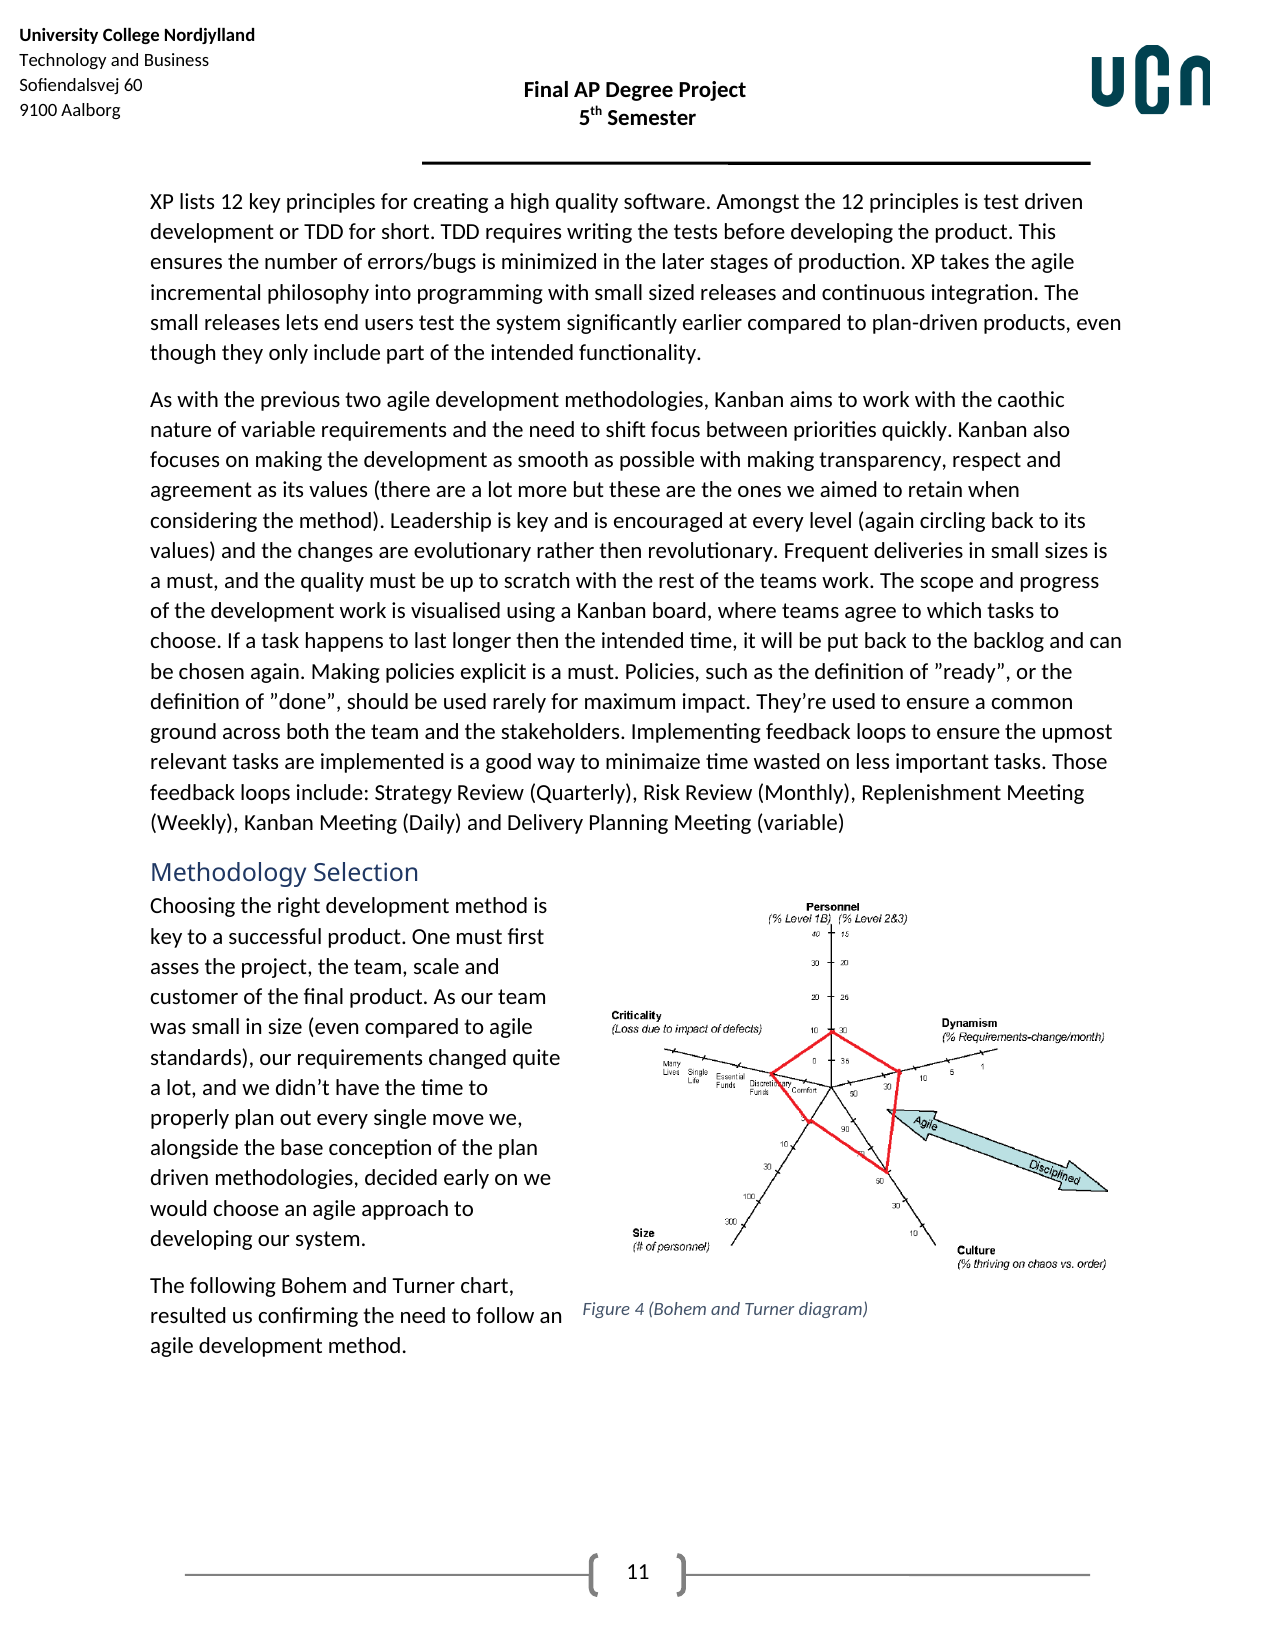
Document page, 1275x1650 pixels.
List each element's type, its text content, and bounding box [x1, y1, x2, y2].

picture [1091, 45, 1210, 114]
picture [582, 875, 1143, 1293]
text As with the previous two agile development methodologies, Kanban aims to work with the caothic nature of variable requirements and the need to shift focus between priorities quickly. Kanban also focuses on making the development as smooth as possible with making transparency, respect and agreement as its values (there are a lot more but these are the ones we aimed to retain when considering the method). Leadership is key and is encouraged at every level (again circling back to its values) and the changes are evolutionary rather then revolutionary. Frequent deliveries in small sizes is a must, and the quality must be up to scratch with the rest of the teams work. The scope and progress of the development work is visualised using a Kanban board, where teams agree to which tasks to choose. If a task happens to last longer then the intended time, it will be put back to the backlog and can be chosen again. Making policies explicit is a must. Policies, such as the definition of ”ready”, or the definition of ”done”, should be used rarely for maximum impact. They’re used to ensure a common ground across both the team and the stakeholders. Implementing feedback loops to ensure the upmost relevant tasks are implemented is a good way to minimaize time wasted on less important tasks. Those feedback loops include: Strategy Review (Quarterly), Risk Review (Monthly), Replenishment Meeting (Weekly), Kanban Meeting (Daily) and Delivery Planning Meeting (variable) [150, 385, 1125, 836]
text Choosing the right development method is key to a successful product. One must first asses the project, the team, scale and customer of the final product. As our team was small in size (even compared to agile standards), our requirements changed quite a lot, and we didn’t have the time to properly plan out every single move we, alongside the base conception of the plan driven methodologies, decided early on we would choose an agile approach to developing our system. [150, 892, 582, 1252]
subtitle Methodology Selection [150, 855, 1125, 889]
text The following Bohem and Turner chart, resulted us confirming the need to follow an agile development method. [150, 1271, 1125, 1359]
text XP lists 12 key principles for creating a high quality software. Amongst the 12 principles is test driven development or TDD for short. TDD requires writing the tests before developing the product. This ensures the number of errors/bugs is minimized in the later stages of production. XP takes the agile incremental philosophy into programming with small sized releases and continuous integration. The small releases lets end users test the system significantly earlier compared to plan-driven products, even though they only include part of the intended functionality. [150, 187, 1125, 366]
